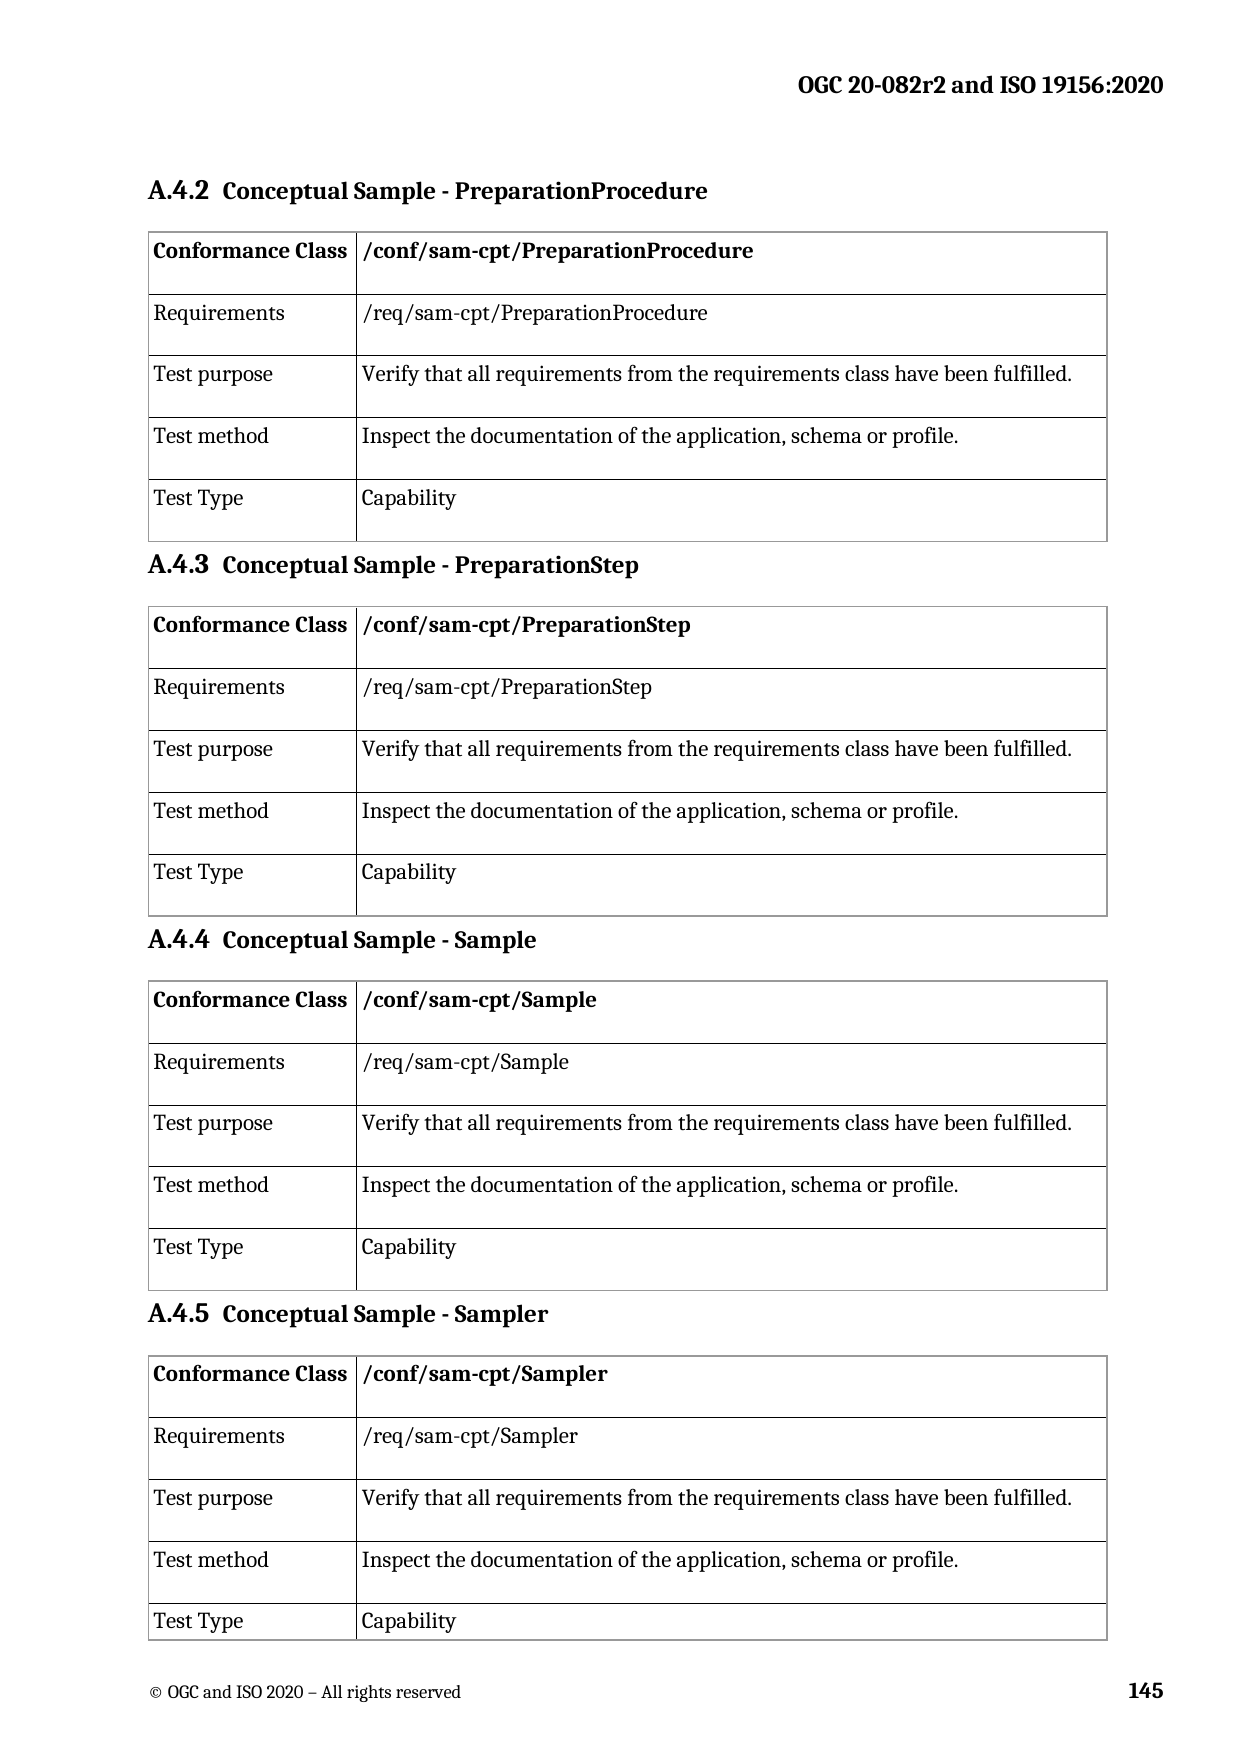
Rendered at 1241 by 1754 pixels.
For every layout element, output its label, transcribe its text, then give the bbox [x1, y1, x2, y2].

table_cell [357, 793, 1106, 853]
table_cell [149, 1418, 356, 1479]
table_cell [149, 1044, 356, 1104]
text Conceptual Sample - PreparationProcedure [148, 174, 1163, 206]
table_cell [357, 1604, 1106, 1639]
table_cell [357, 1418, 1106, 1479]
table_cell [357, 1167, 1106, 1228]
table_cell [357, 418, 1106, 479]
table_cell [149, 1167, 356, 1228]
text Conceptual Sample - Sample [148, 923, 1163, 955]
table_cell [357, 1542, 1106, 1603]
text Conceptual Sample - Sampler [148, 1298, 1163, 1330]
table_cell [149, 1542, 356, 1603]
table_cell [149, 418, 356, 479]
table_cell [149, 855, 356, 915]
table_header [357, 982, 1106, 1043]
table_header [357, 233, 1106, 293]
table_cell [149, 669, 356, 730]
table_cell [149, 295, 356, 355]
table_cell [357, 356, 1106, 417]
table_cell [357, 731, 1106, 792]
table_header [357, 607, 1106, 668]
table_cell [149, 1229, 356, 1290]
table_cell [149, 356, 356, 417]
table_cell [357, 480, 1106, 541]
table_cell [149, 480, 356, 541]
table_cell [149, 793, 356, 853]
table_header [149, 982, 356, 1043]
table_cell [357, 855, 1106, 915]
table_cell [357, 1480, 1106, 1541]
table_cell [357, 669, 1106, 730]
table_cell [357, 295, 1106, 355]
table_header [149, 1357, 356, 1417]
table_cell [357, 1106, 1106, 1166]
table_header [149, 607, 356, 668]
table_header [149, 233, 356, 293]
text Conceptual Sample - PreparationStep [148, 548, 1163, 581]
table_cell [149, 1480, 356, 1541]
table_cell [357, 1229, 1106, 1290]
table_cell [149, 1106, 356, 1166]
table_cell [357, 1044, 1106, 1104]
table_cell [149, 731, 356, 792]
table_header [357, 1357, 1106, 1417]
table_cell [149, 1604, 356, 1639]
